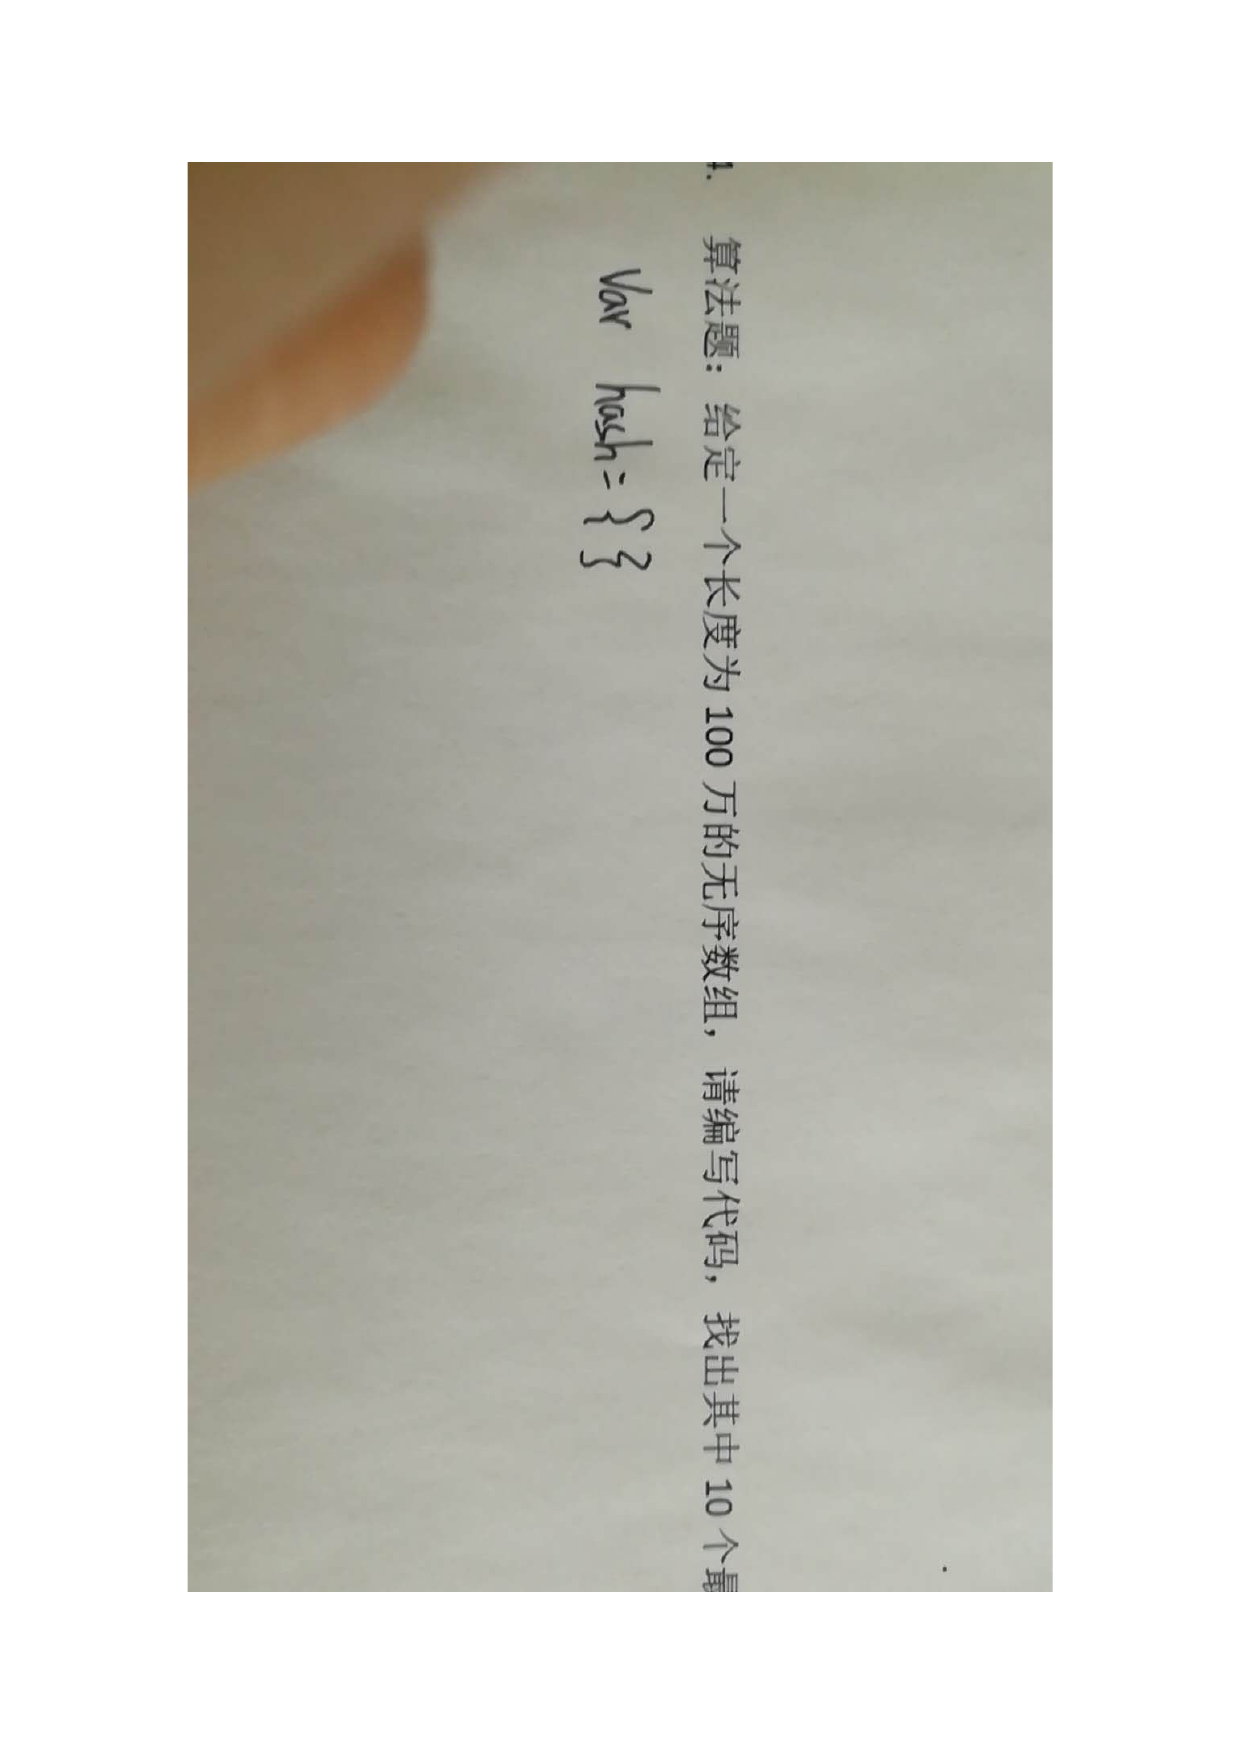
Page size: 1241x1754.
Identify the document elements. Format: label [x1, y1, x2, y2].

picture [187, 162, 1053, 1592]
